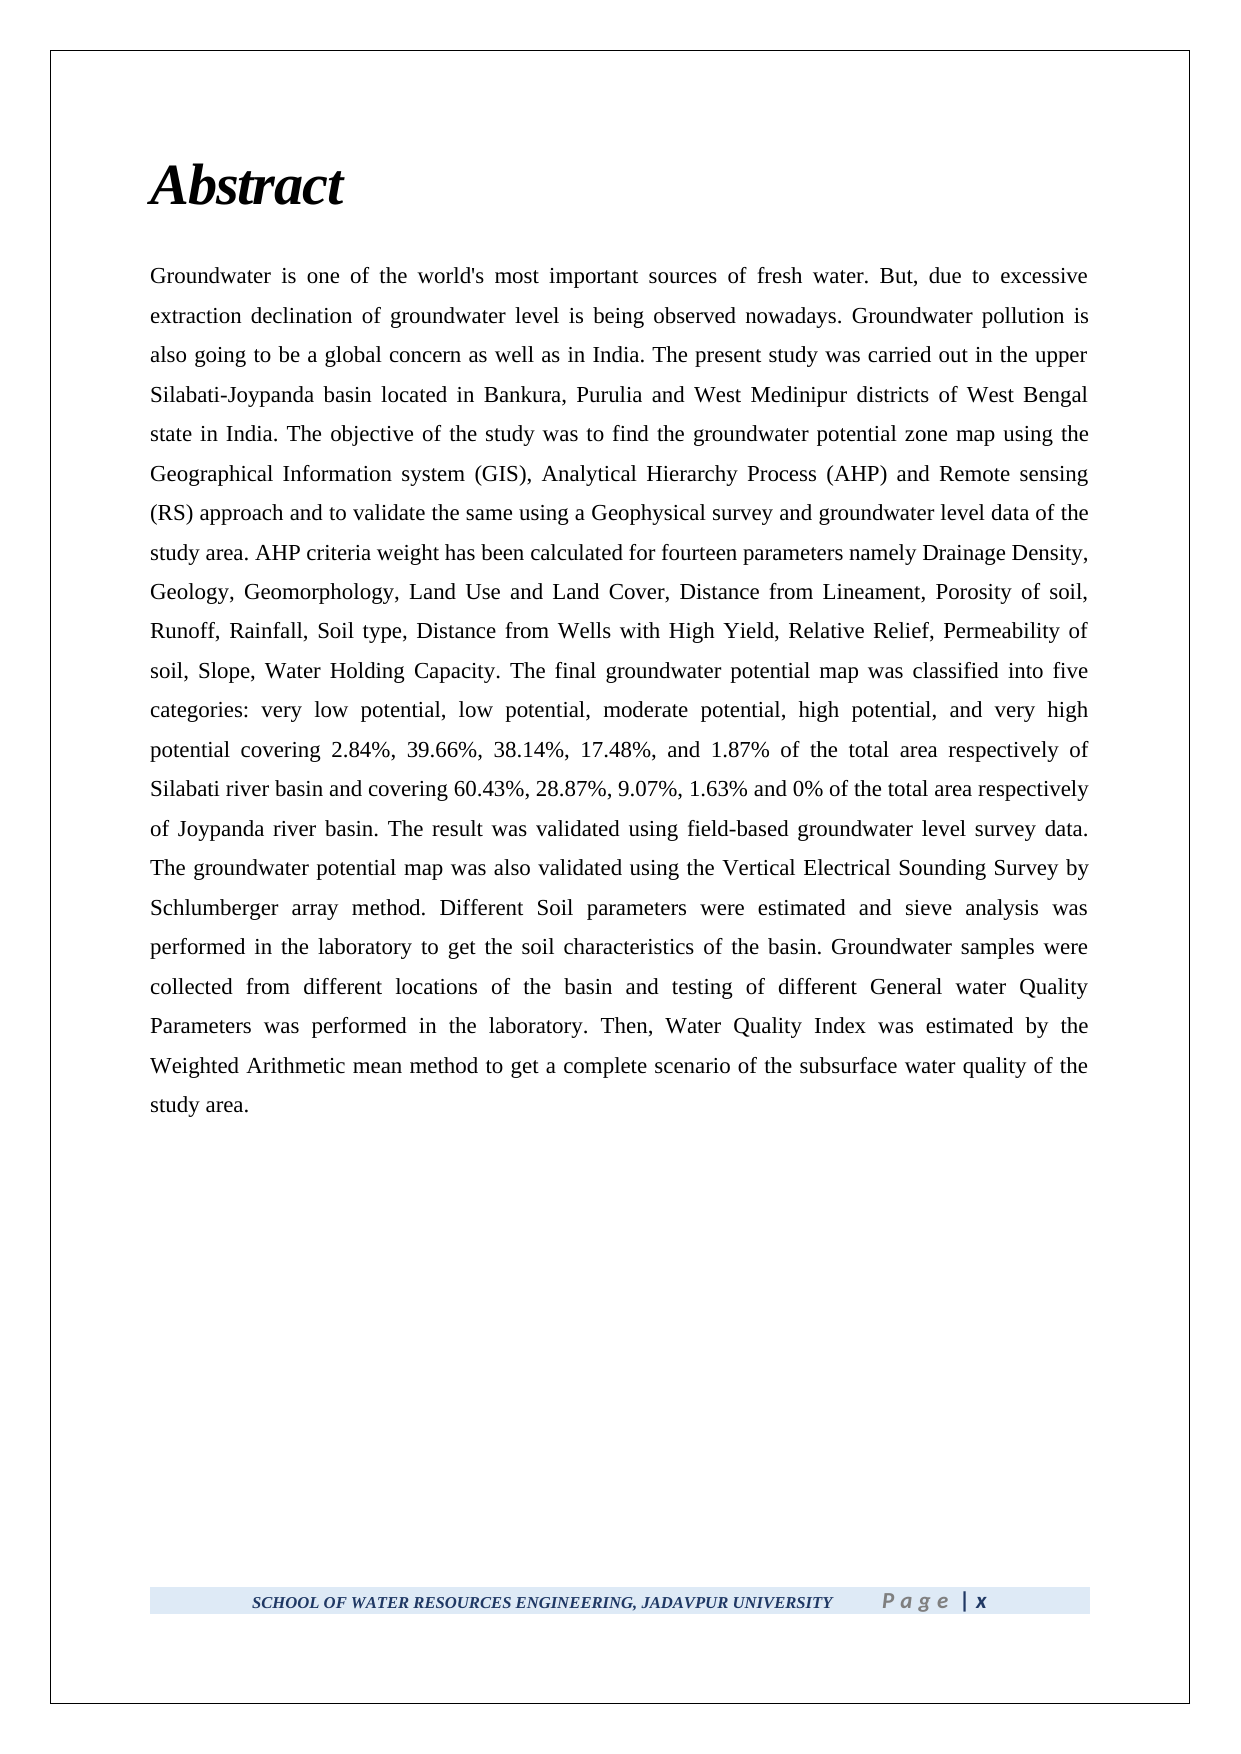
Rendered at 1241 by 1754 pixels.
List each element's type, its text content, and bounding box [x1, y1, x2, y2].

text Groundwater is one of the world's most important sources of fresh water. But, due to excessive extraction declination of groundwater level is being observed nowadays. Groundwater pollution is also going to be a global concern as well as in India. The present study was carried out in the upper Silabati-Joypanda basin located in Bankura, Purulia and West Medinipur districts of West Bengal state in India. The objective of the study was to find the groundwater potential zone map using the Geographical Information system (GIS), Analytical Hierarchy Process (AHP) and Remote sensing (RS) approach and to validate the same using a Geophysical survey and groundwater level data of the study area. AHP criteria weight has been calculated for fourteen parameters namely Drainage Density, Geology, Geomorphology, Land Use and Land Cover, Distance from Lineament, Porosity of soil, Runoff, Rainfall, Soil type, Distance from Wells with High Yield, Relative Relief, Permeability of soil, Slope, Water Holding Capacity. The final groundwater potential map was classified into five categories: very low potential, low potential, moderate potential, high potential, and very high potential covering 2.84%, 39.66%, 38.14%, 17.48%, and 1.87% of the total area respectively of Silabati river basin and covering 60.43%, 28.87%, 9.07%, 1.63% and 0% of the total area respectively of Joypanda river basin. The result was validated using field-based groundwater level survey data. The groundwater potential map was also validated using the Vertical Electrical Sounding Survey by Schlumberger array method. Different Soil parameters were estimated and sieve analysis was performed in the laboratory to get the soil characteristics of the basin. Groundwater samples were collected from different locations of the basin and testing of different General water Quality Parameters was performed in the laboratory. Then, Water Quality Index was estimated by the Weighted Arithmetic mean method to get a complete scenario of the subsurface water quality of the study area. [150, 262, 1090, 1118]
title Abstract [150, 150, 1090, 217]
